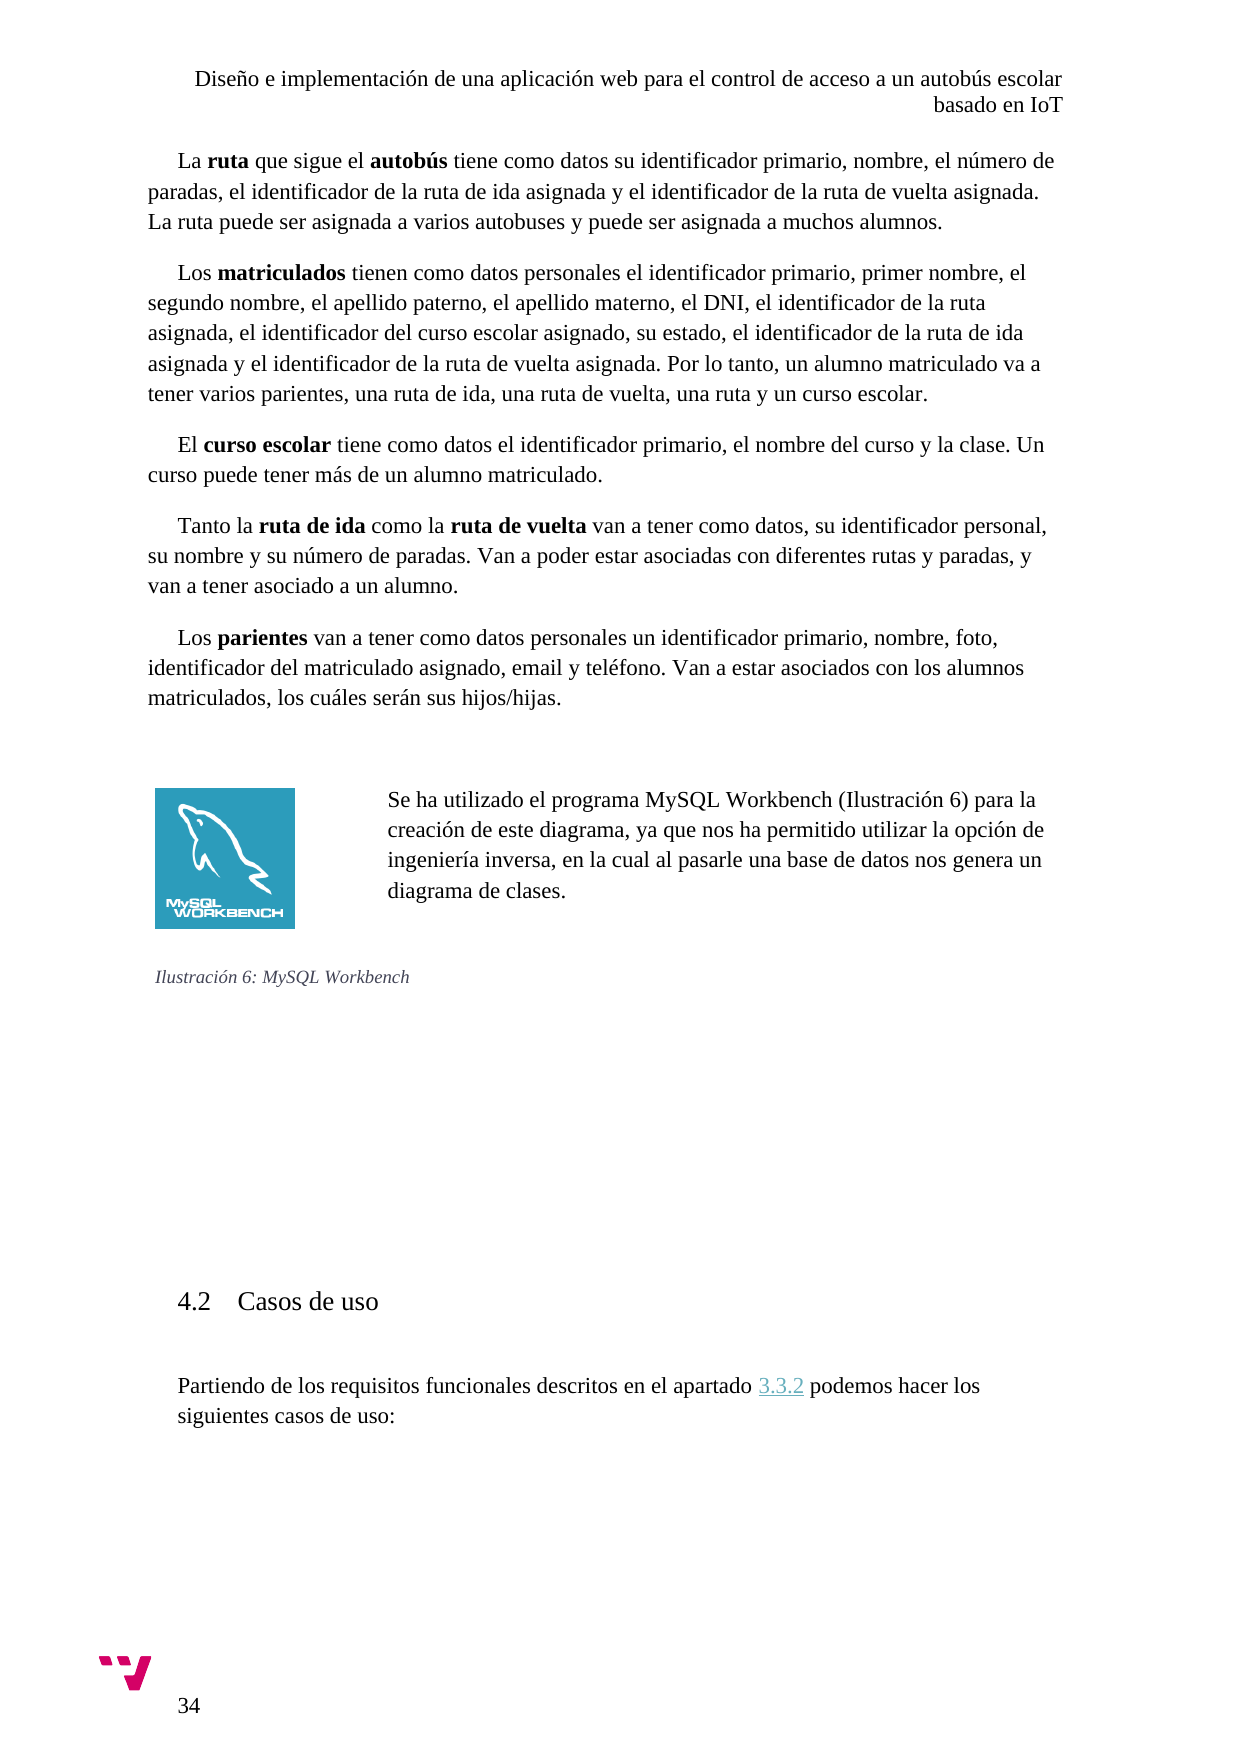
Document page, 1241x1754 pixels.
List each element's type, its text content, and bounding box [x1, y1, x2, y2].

text La ruta que sigue el autobús tiene como datos su identificador primario, nombre, el número de paradas, el identificador de la ruta de ida asignada y el identificador de la ruta de vuelta asignada. La ruta puede ser asignada a varios autobuses y puede ser asignada a muchos alumnos. [148, 148, 1063, 234]
text Los parientes van a tener como datos personales un identificador primario, nombre, foto, identificador del matriculado asignado, email y teléfono. Van a estar asociados con los alumnos matriculados, los cuáles serán sus hijos/hijas. [148, 624, 1063, 710]
text Partiendo de los requisitos funcionales descritos en el apartado 3.3.2 podemos hacer los siguientes casos de uso: [177, 1372, 1063, 1428]
text Se ha utilizado el programa MySQL Workbench (Ilustración 6) para la creación de este diagrama, ya que nos ha permitido utilizar la opción de ingeniería inversa, en la cual al pasarle una base de datos nos genera un diagrama de clases. [251, 786, 1063, 903]
picture [98, 1656, 152, 1691]
text El curso escolar tiene como datos el identificador primario, el nombre del curso y la clase. Un curso puede tener más de un alumno matriculado. [148, 431, 1063, 487]
text Los matriculados tienen como datos personales el identificador primario, primer nombre, el segundo nombre, el apellido paterno, el apellido materno, el DNI, el identificador de la ruta asignada, el identificador del curso escolar asignado, su estado, el identificador de la ruta de ida asignada y el identificador de la ruta de vuelta asignada. Por lo tanto, un alumno matriculado va a tener varios parientes, una ruta de ida, una ruta de vuelta, una ruta y un curso escolar. [148, 259, 1063, 406]
subtitle Casos de uso [177, 1285, 1063, 1316]
text Tanto la ruta de ida como la ruta de vuelta van a tener como datos, su identificador personal, su nombre y su número de paradas. Van a poder estar asociadas con diferentes rutas y paradas, y van a tener asociado a un alumno. [148, 512, 1063, 599]
picture [155, 788, 295, 929]
